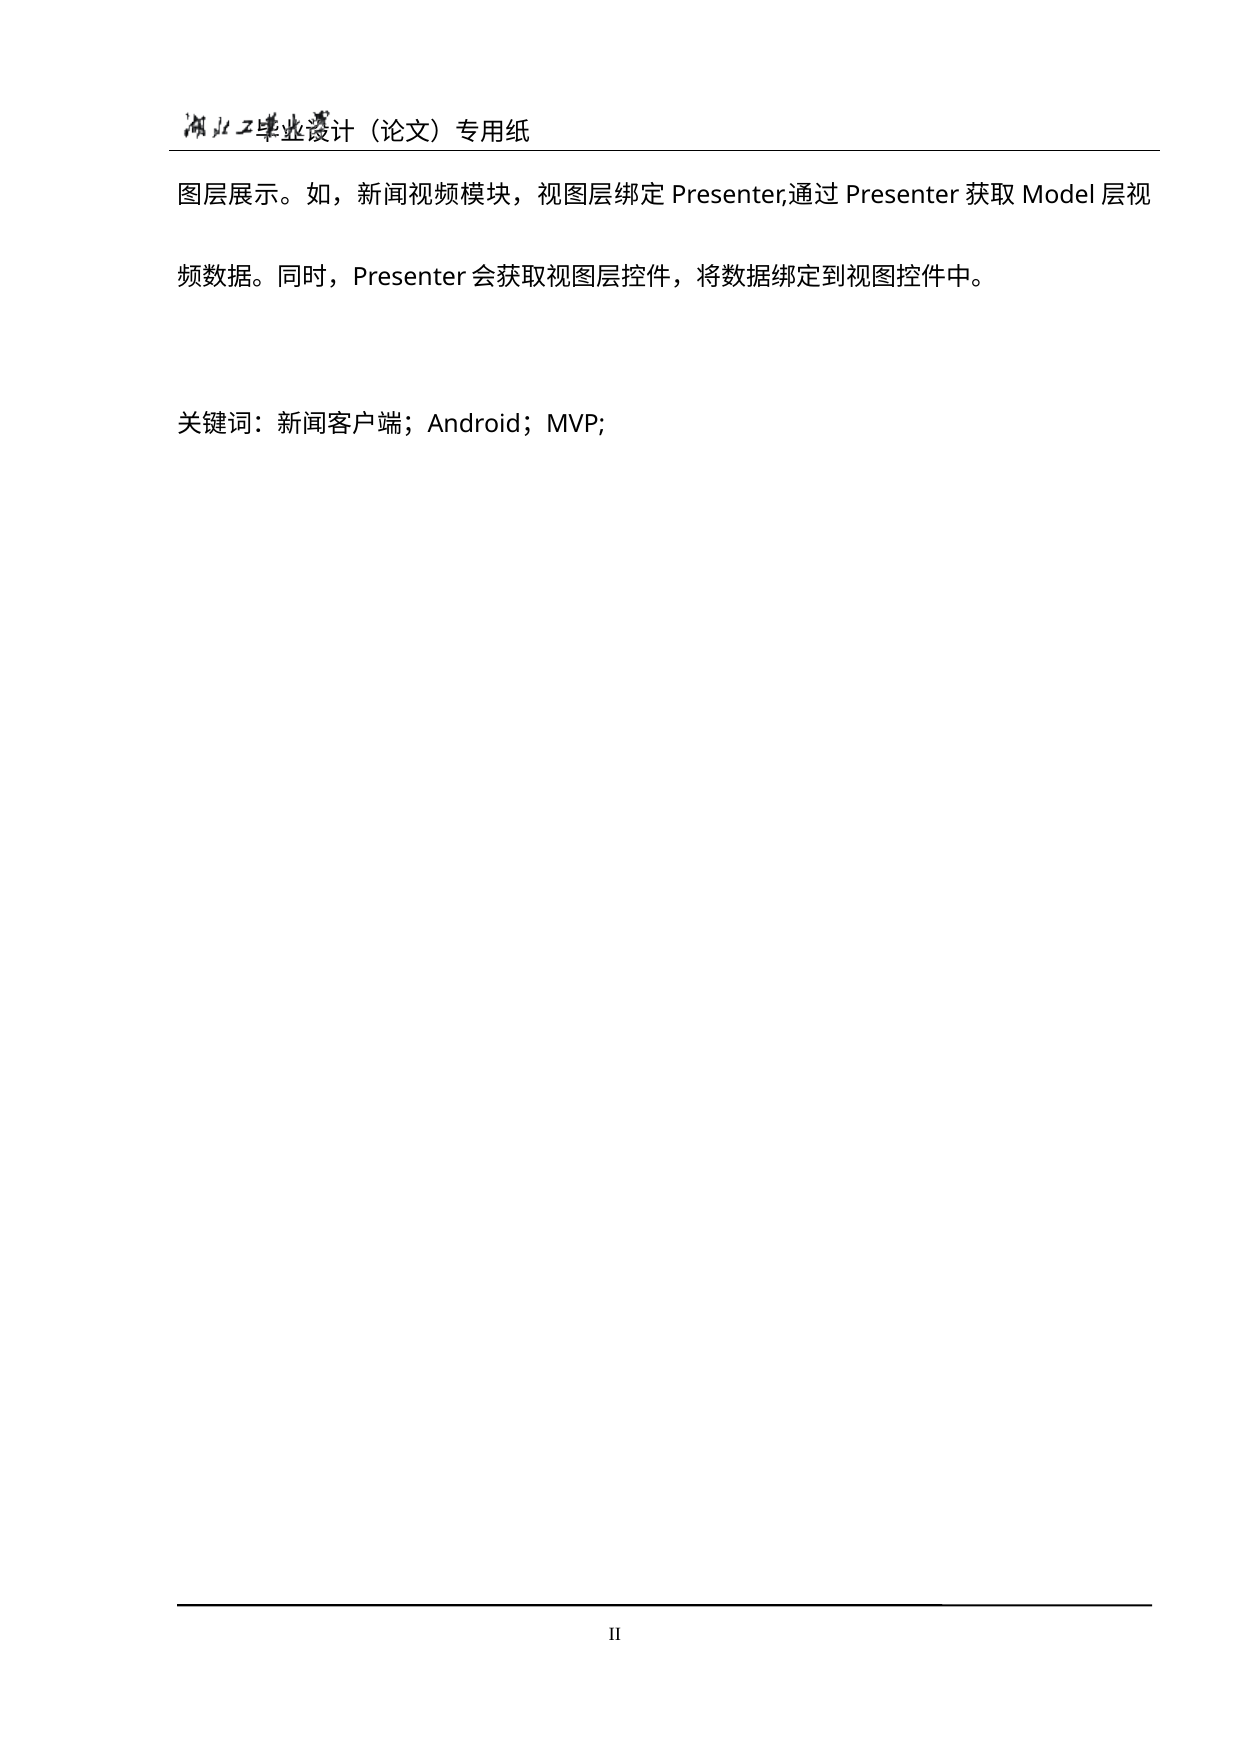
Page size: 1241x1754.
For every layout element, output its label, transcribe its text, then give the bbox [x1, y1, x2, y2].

picture [181, 109, 332, 140]
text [177, 161, 1152, 307]
text 关键词：新闻客户端；Android；MVP; [177, 389, 1152, 454]
